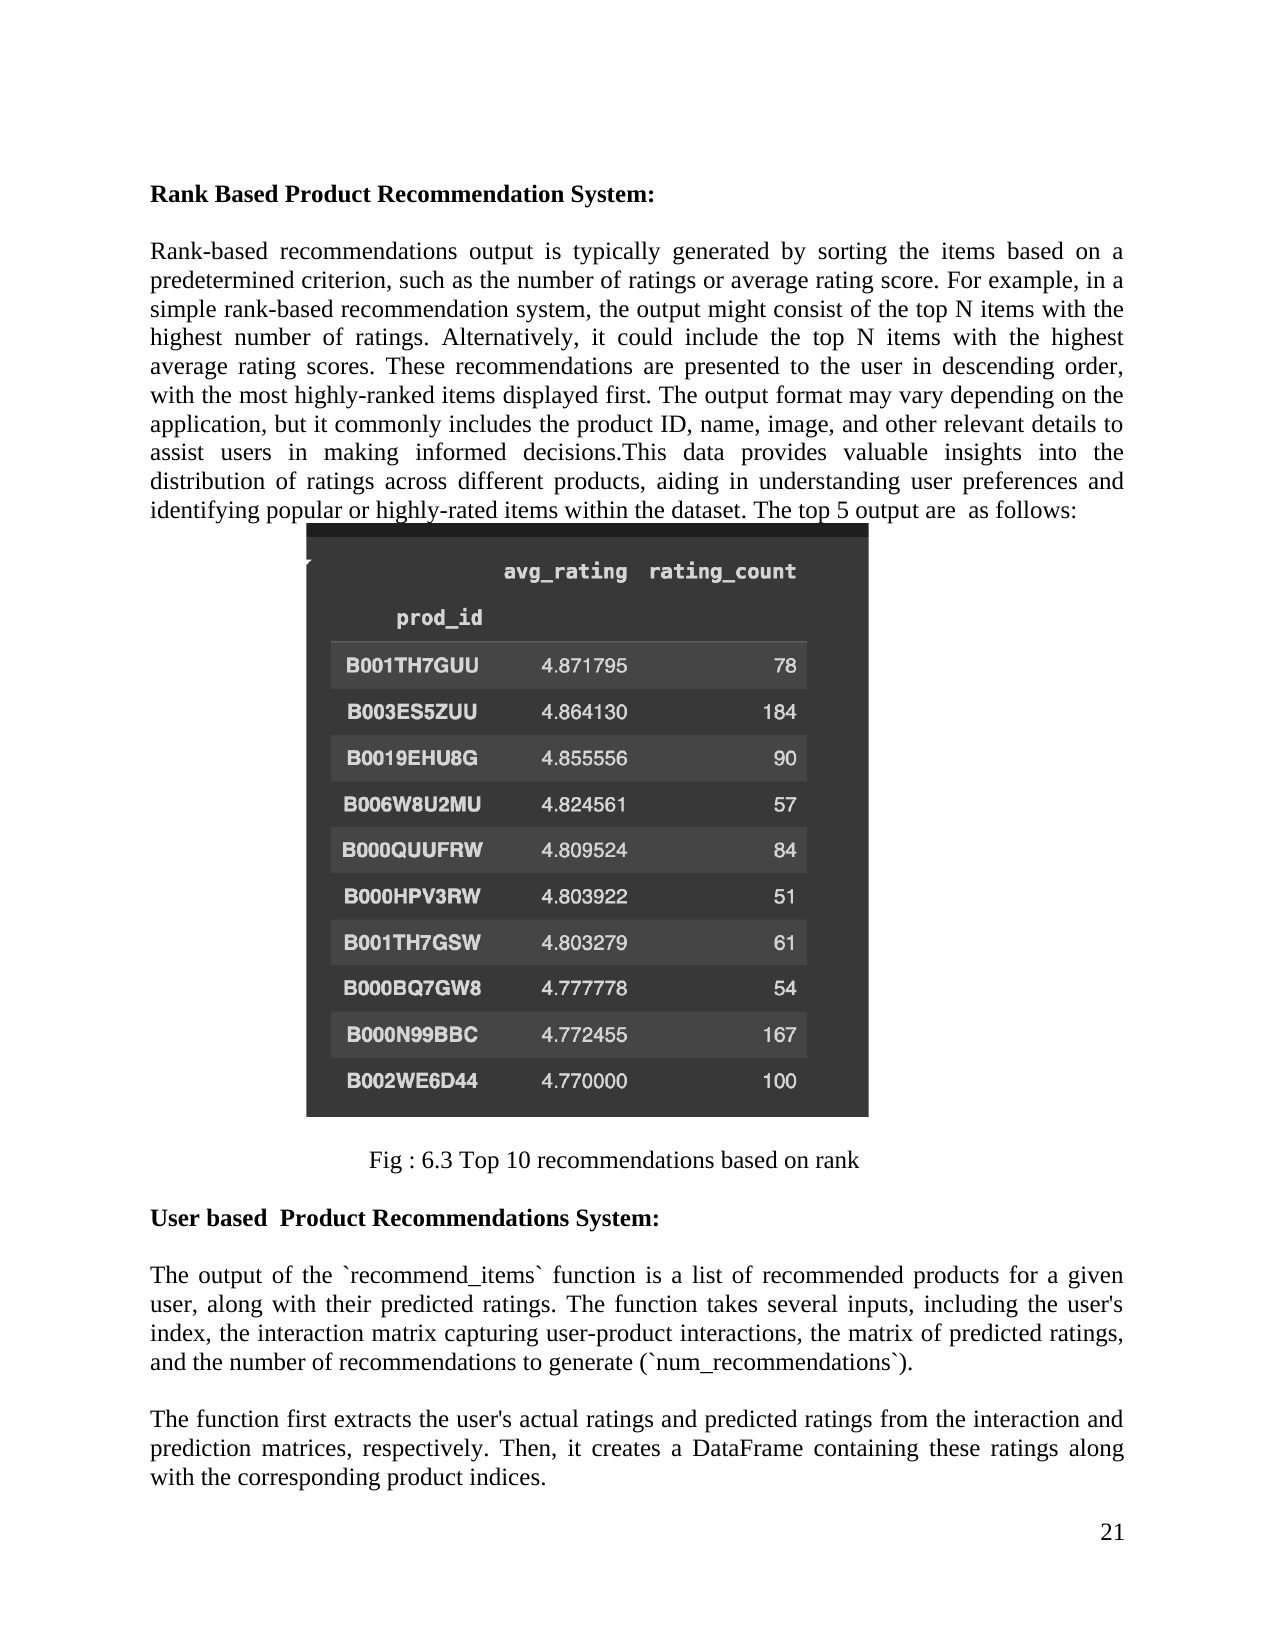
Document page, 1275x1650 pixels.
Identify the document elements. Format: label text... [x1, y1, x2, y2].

text Rank-based recommendations output is typically generated by sorting the items based on a predetermined criterion, such as the number of ratings or average rating score. For example, in a simple rank-based recommendation system, the output might consist of the top N items with the highest number of ratings. Alternatively, it could include the top N items with the highest average rating scores. These recommendations are presented to the user in descending order, with the most highly-ranked items displayed first. The output format may vary depending on the application, but it commonly includes the product ID, name, image, and other relevant details to assist users in making informed decisions.This data provides valuable insights into the distribution of ratings across different products, aiding in understanding user preferences and identifying popular or highly-rated items within the dataset. The top 5 output are as follows: [150, 236, 1125, 524]
text User based Product Recommendations System: [150, 1203, 1125, 1232]
picture [306, 523, 869, 1117]
text Fig : 6.3 Top 10 recommendations based on rank [150, 1146, 1125, 1174]
text Rank Based Product Recommendation System: [150, 179, 1125, 207]
text The output of the `recommend_items` function is a list of recommended products for a given user, along with their predicted ratings. The function takes several inputs, including the user's index, the interaction matrix capturing user-product interactions, the matrix of predicted ratings, and the number of recommendations to generate (`num_recommendations`). [150, 1261, 1125, 1376]
text The function first extracts the user's actual ratings and predicted ratings from the interaction and prediction matrices, respectively. Then, it creates a DataFrame containing these ratings along with the corresponding product indices. [150, 1404, 1125, 1491]
